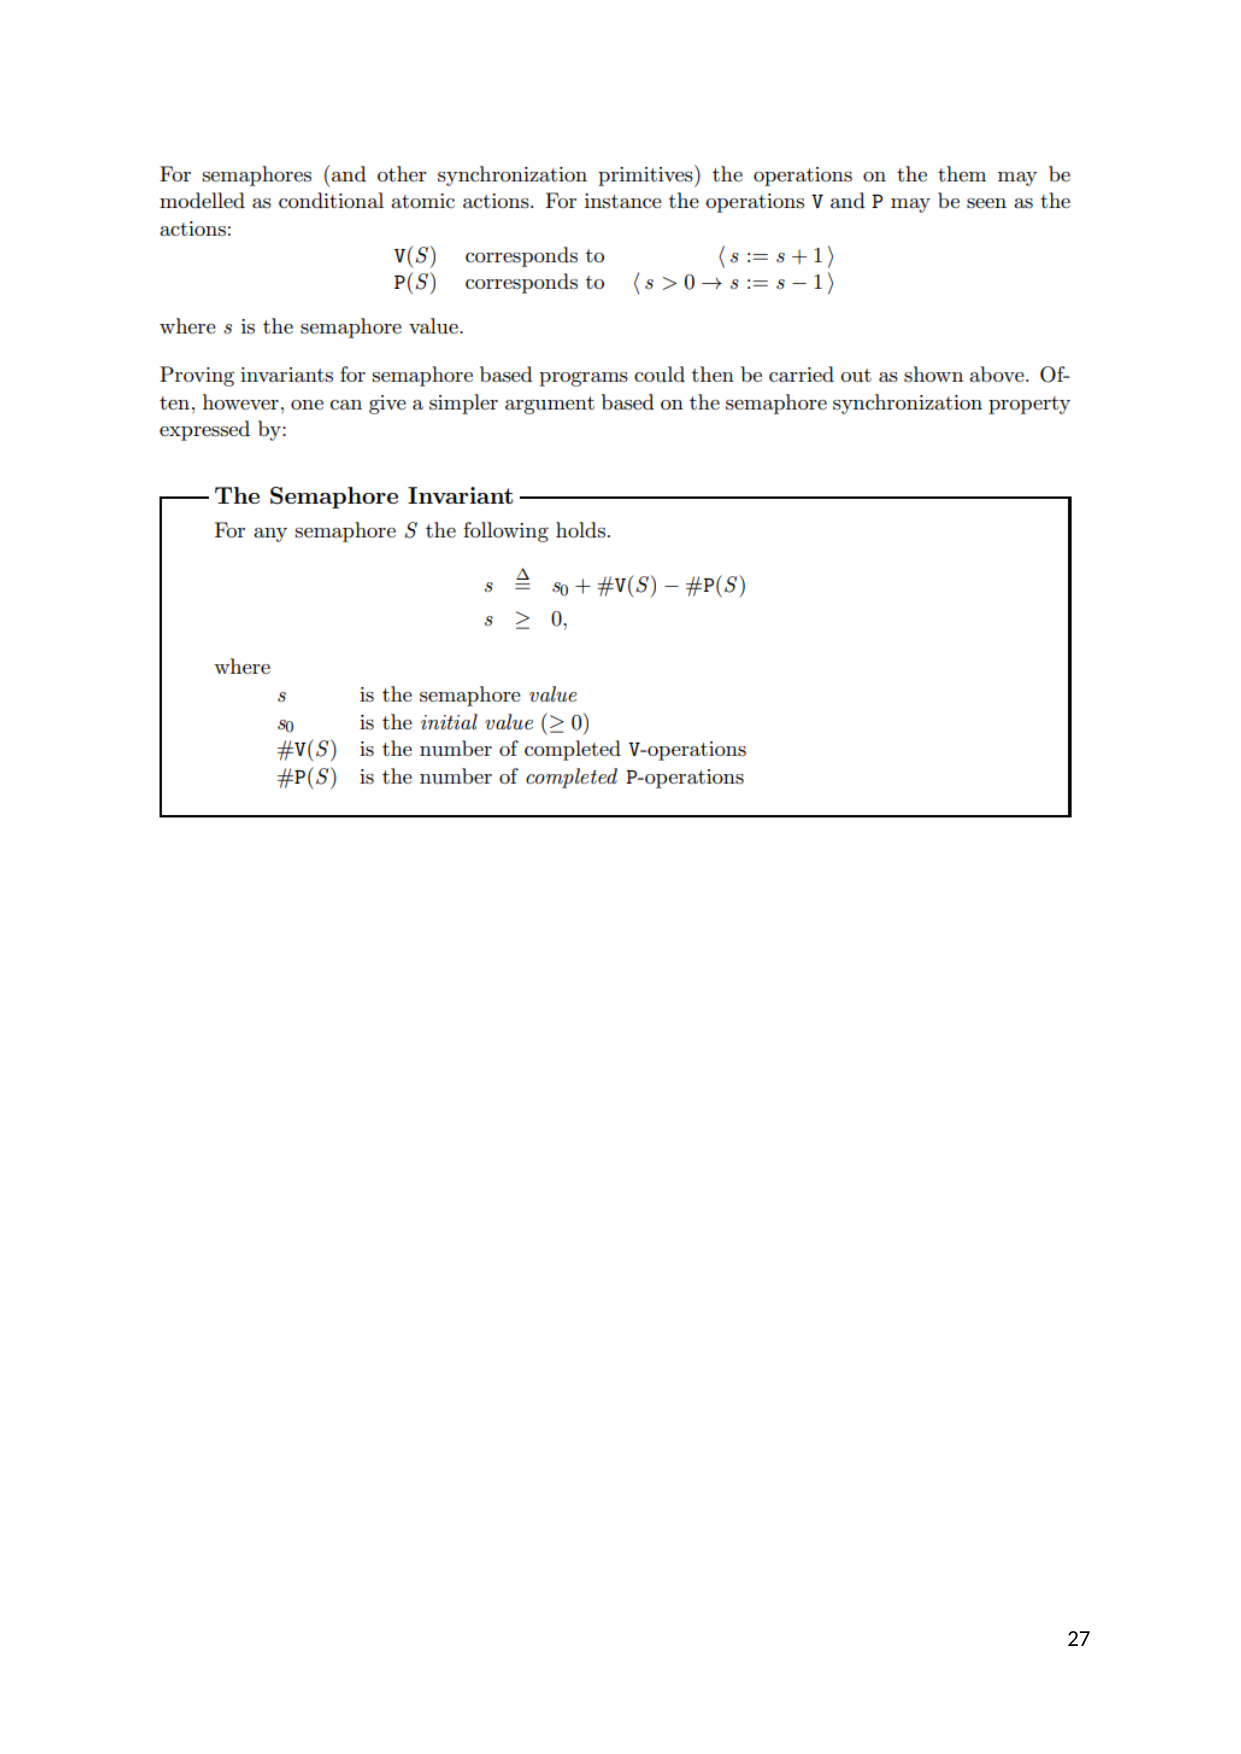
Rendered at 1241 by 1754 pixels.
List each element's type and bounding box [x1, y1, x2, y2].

picture [150, 150, 1091, 826]
